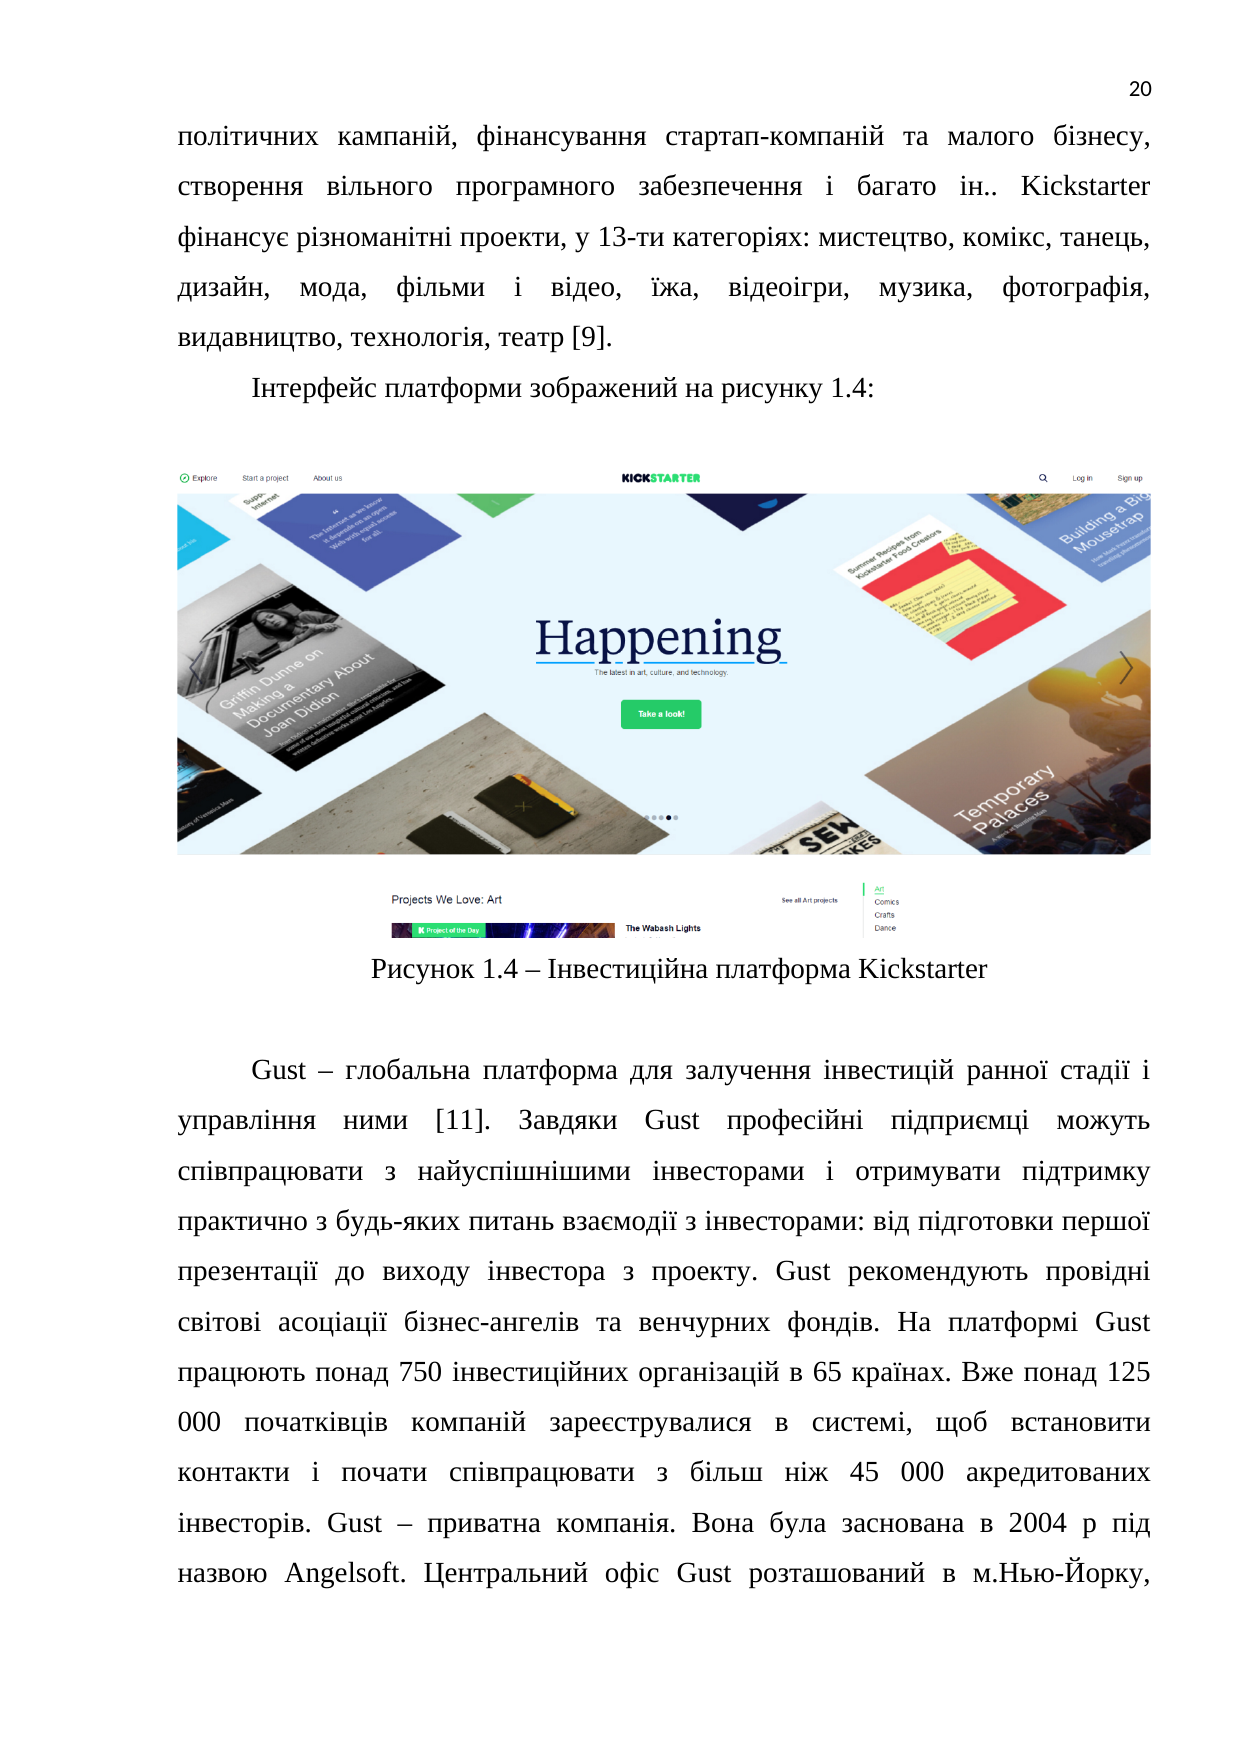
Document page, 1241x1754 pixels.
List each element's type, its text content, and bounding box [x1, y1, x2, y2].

text Інтерфейс платформи зображений на рисунку 1.4: [177, 370, 1152, 403]
picture [177, 470, 1151, 938]
text Рисунок 1.4 – Інвестиційна платформа Kickstarter [177, 951, 1152, 985]
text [177, 118, 1152, 353]
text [177, 1052, 1152, 1589]
